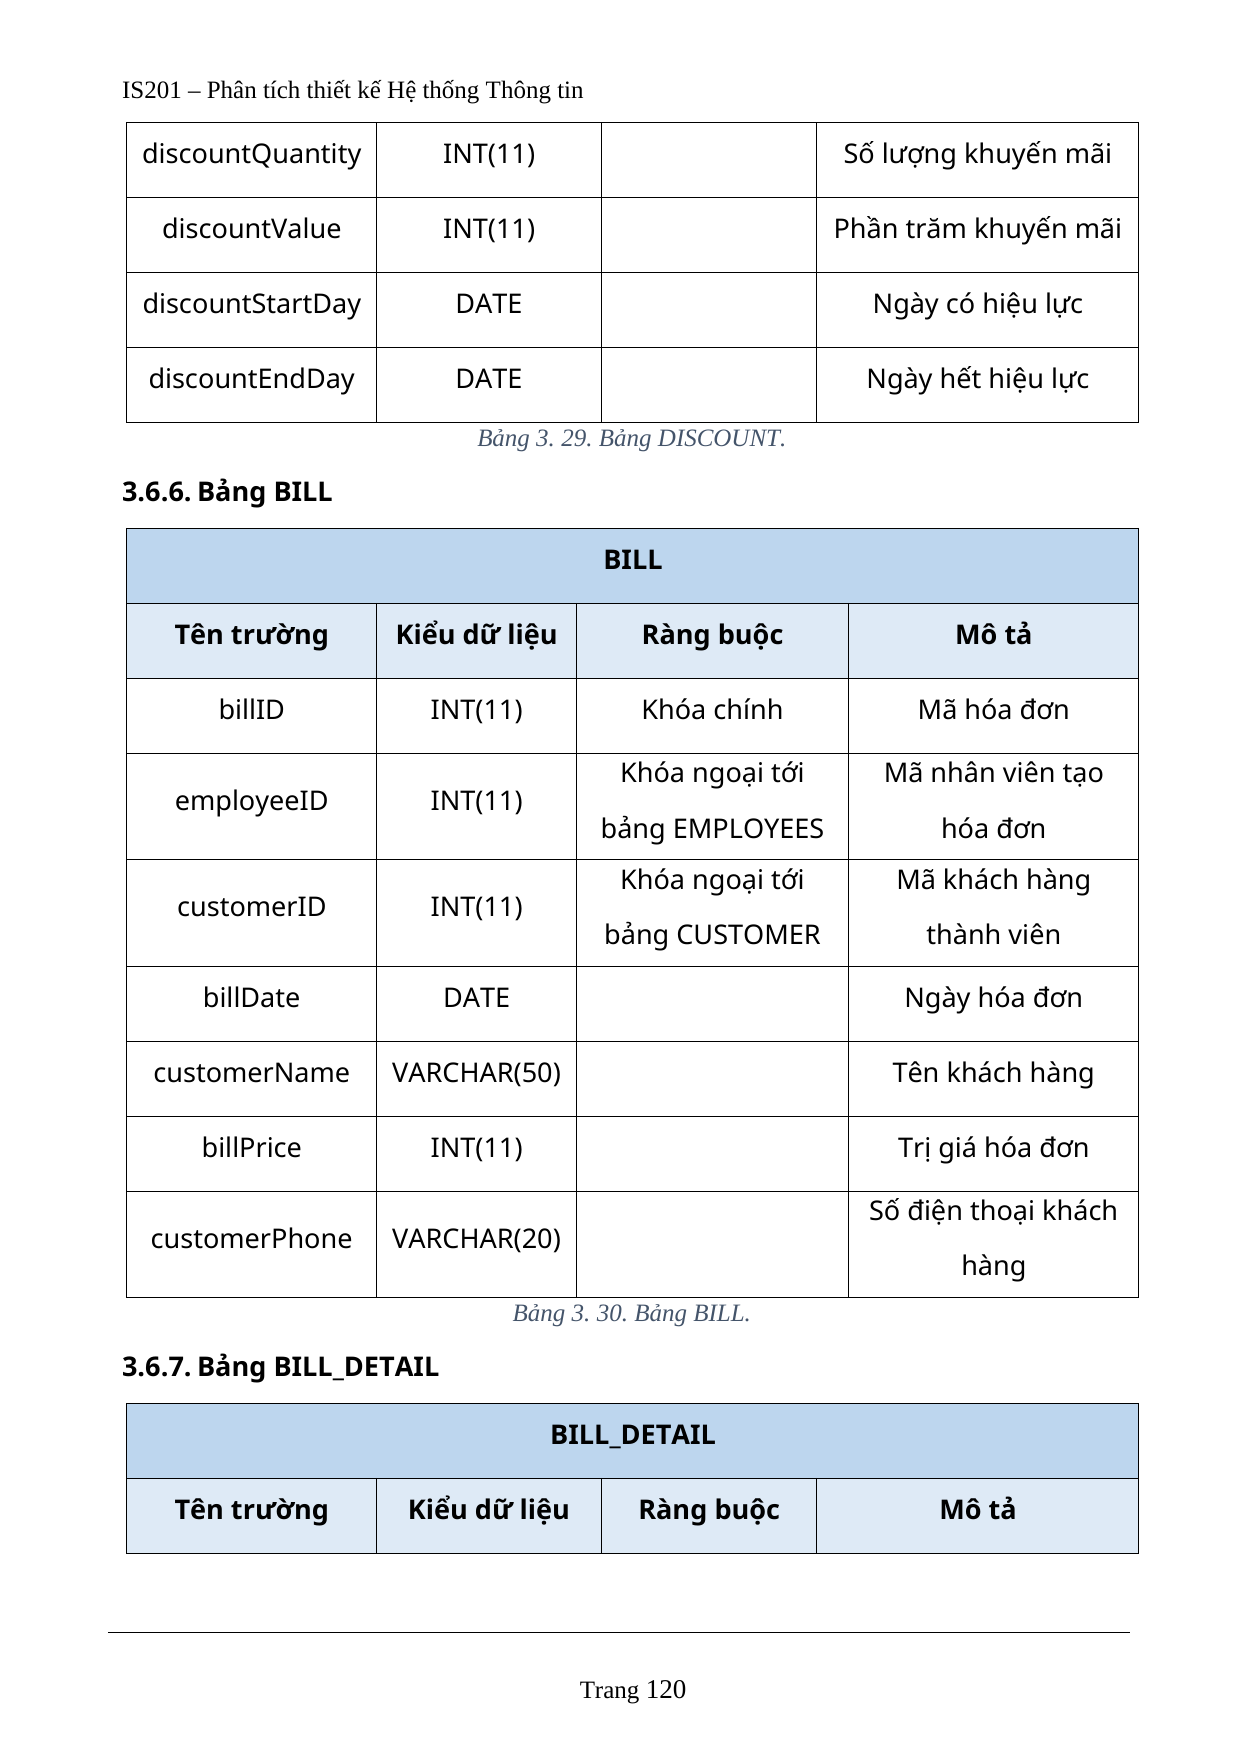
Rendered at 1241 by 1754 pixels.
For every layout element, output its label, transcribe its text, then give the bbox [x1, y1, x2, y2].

table_cell Trị giá hóa đơn [849, 1117, 1138, 1191]
table_cell [602, 273, 816, 347]
table_cell discountEndDay [127, 348, 376, 422]
table_cell customerPhone [127, 1192, 376, 1297]
table_cell Kiểu dữ liệu [377, 1479, 601, 1553]
table_cell Phần trăm khuyến mãi [817, 198, 1138, 272]
table_cell customerID [127, 860, 376, 966]
table_cell [577, 1192, 848, 1297]
table_cell Khóa ngoại tới bảng CUSTOMER [577, 860, 848, 966]
table_cell Tên trường [127, 604, 376, 678]
table_cell Số điện thoại khách hàng [849, 1192, 1138, 1297]
table_cell discountQuantity [127, 123, 376, 197]
table_cell Ngày có hiệu lực [817, 273, 1138, 347]
table_cell billDate [127, 967, 376, 1041]
table_cell Mã khách hàng thành viên [849, 860, 1138, 966]
table_cell Tên trường [127, 1479, 376, 1553]
table_cell discountValue [127, 198, 376, 272]
table_cell Ngày hết hiệu lực [817, 348, 1138, 422]
table_cell INT(11) [377, 860, 576, 966]
table_cell DATE [377, 273, 601, 347]
table_cell [577, 1042, 848, 1116]
table_cell [602, 198, 816, 272]
table_cell VARCHAR(20) [377, 1192, 576, 1297]
table_cell Ràng buộc [577, 604, 848, 678]
table_cell [602, 123, 816, 197]
table_cell INT(11) [377, 1117, 576, 1191]
table_cell INT(11) [377, 754, 576, 859]
table_cell Ràng buộc [602, 1479, 816, 1553]
table_cell billID [127, 679, 376, 753]
table_cell Ngày hóa đơn [849, 967, 1138, 1041]
table_cell Khóa ngoại tới bảng EMPLOYEES [577, 754, 848, 859]
list Bảng BILL [122, 472, 1144, 509]
table_cell Tên khách hàng [849, 1042, 1138, 1116]
table_cell Mã nhân viên tạo hóa đơn [849, 754, 1138, 859]
table_cell INT(11) [377, 198, 601, 272]
table_cell customerName [127, 1042, 376, 1116]
table_cell INT(11) [377, 679, 576, 753]
list Bảng BILL_DETAIL [122, 1347, 1144, 1384]
table_cell Mã hóa đơn [849, 679, 1138, 753]
table_cell discountStartDay [127, 273, 376, 347]
table_cell [602, 348, 816, 422]
table_header BILL [127, 529, 1138, 603]
table_cell DATE [377, 967, 576, 1041]
table_cell Mô tả [849, 604, 1138, 678]
table_cell Kiểu dữ liệu [377, 604, 576, 678]
table_cell employeeID [127, 754, 376, 859]
table_cell VARCHAR(50) [377, 1042, 576, 1116]
text Bảng 3. 30. Bảng BILL. [122, 1298, 1144, 1327]
table_cell Khóa chính [577, 679, 848, 753]
table_cell billPrice [127, 1117, 376, 1191]
table_cell [577, 1117, 848, 1191]
table_cell [577, 967, 848, 1041]
table_cell Số lượng khuyến mãi [817, 123, 1138, 197]
text Bảng 3. 29. Bảng DISCOUNT. [122, 423, 1144, 452]
table_cell Mô tả [817, 1479, 1138, 1553]
table_cell DATE [377, 348, 601, 422]
table_cell INT(11) [377, 123, 601, 197]
table_header BILL_DETAIL [127, 1404, 1138, 1478]
